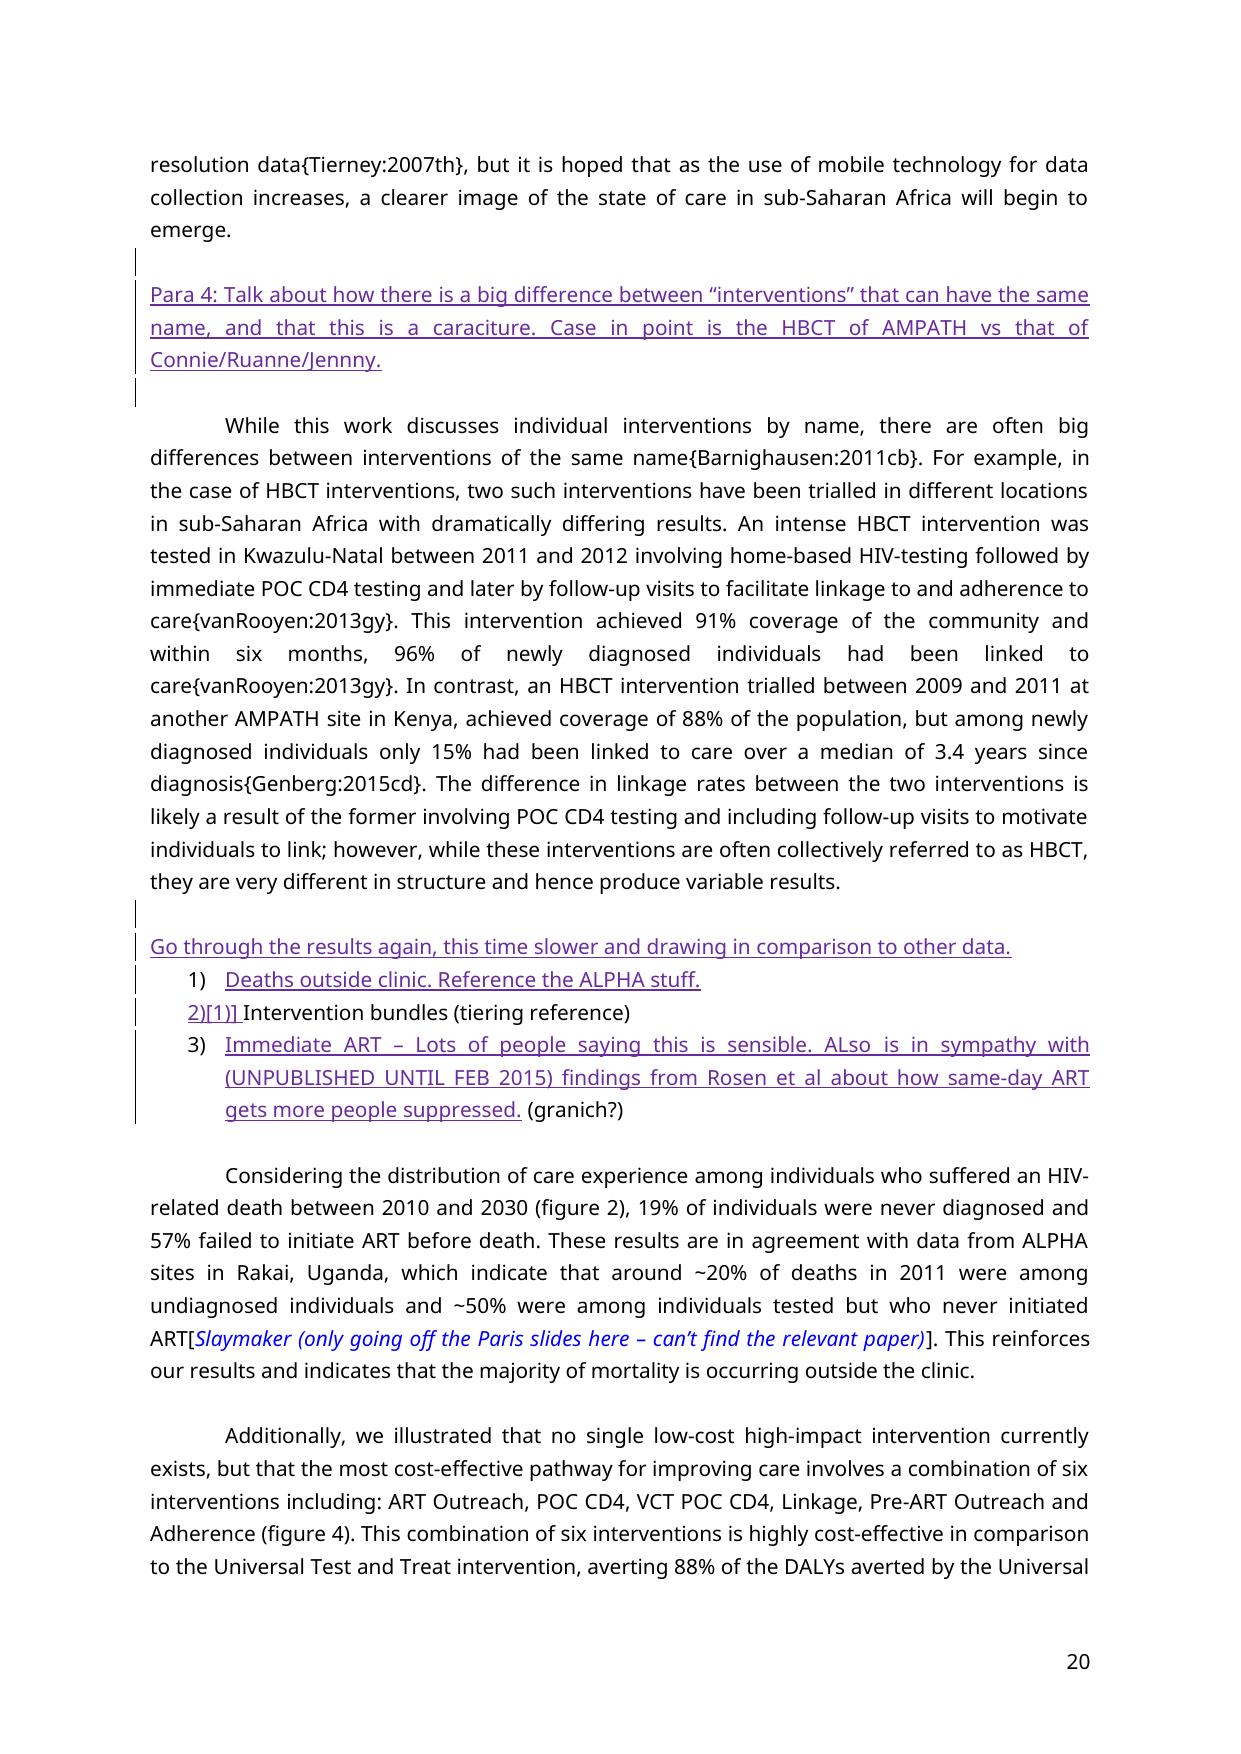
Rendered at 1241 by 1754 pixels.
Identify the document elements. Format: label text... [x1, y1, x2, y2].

list (granich?) [187, 1030, 1090, 1124]
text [150, 150, 1090, 244]
list Intervention bundles (tiering reference) [187, 998, 1090, 1026]
text Considering the distribution of care experience among individuals who suffered an HIV-related death between 2010 and 2030 (figure 2), 19% of individuals were never diagnosed and 57% failed to initiate ART before death. These results are in agreement with data from ALPHA sites in Rakai, Uganda, which indicate that around ~20% of deaths in 2011 were among undiagnosed individuals and ~50% were among individuals tested but who never initiated ART[Slaymaker (only going off the Paris slides here – can’t find the relevant paper)]. This reinforces our results and indicates that the majority of mortality is occurring outside the clinic. [150, 1161, 1090, 1385]
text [150, 1422, 1090, 1580]
text While this work discusses individual interventions by name, there are often big differences between interventions of the same name{Barnighausen:2011cb}. For example, in the case of HBCT interventions, two such interventions have been trialled in different locations in sub-Saharan Africa with dramatically differing results. An intense HBCT intervention was tested in Kwazulu-Natal between 2011 and 2012 involving home-based HIV-testing followed by immediate POC CD4 testing and later by follow-up visits to facilitate linkage to and adherence to care{vanRooyen:2013gy}. This intervention achieved 91% coverage of the community and within six months, 96% of newly diagnosed individuals had been linked to care{vanRooyen:2013gy}. In contrast, an HBCT intervention trialled between 2009 and 2011 at another AMPATH site in Kenya, achieved coverage of 88% of the population, but among newly diagnosed individuals only 15% had been linked to care over a median of 3.4 years since diagnosis{Genberg:2015cd}. The difference in linkage rates between the two interventions is likely a result of the former involving POC CD4 testing and including follow-up visits to motivate individuals to link; however, while these interventions are often collectively referred to as HBCT, they are very different in structure and hence produce variable results. [150, 411, 1090, 896]
